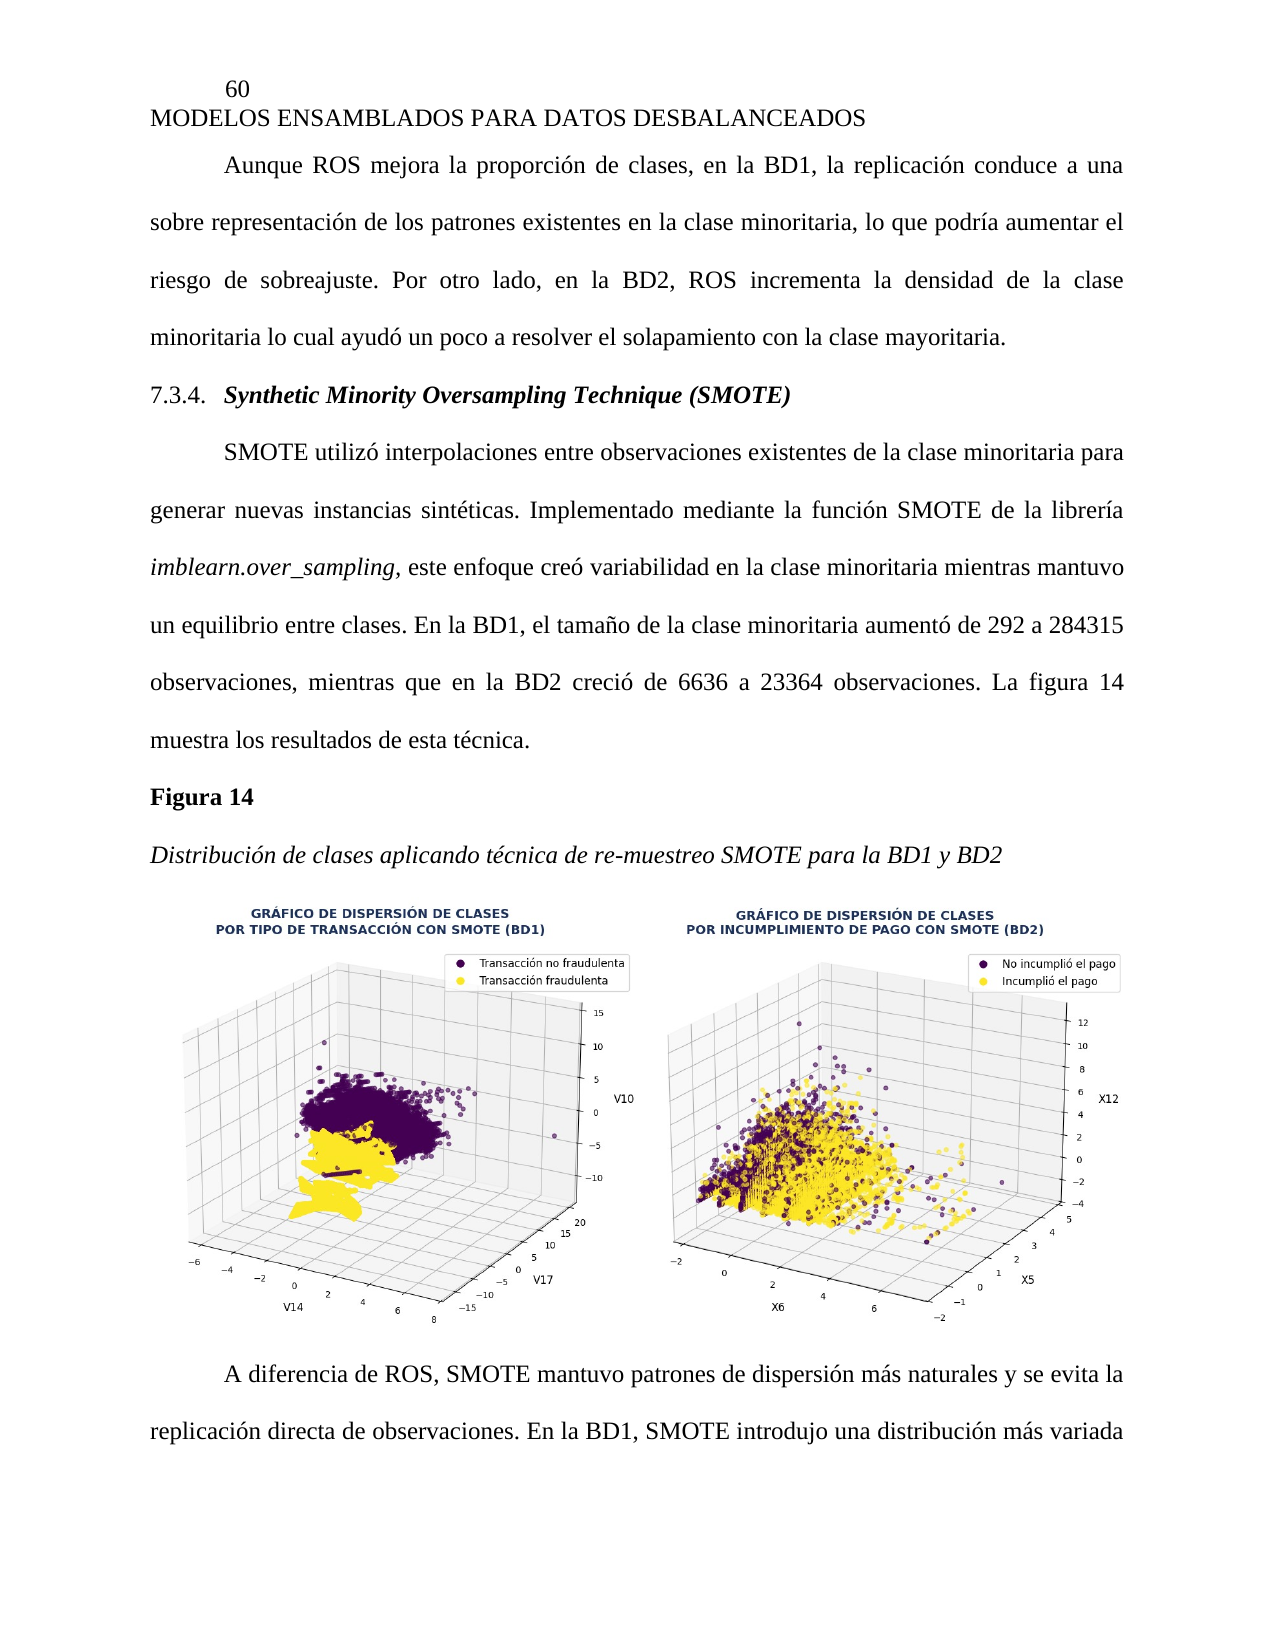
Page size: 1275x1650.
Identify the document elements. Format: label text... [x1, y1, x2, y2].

subtitle Synthetic Minority Oversampling Technique (SMOTE) [150, 380, 1125, 409]
text SMOTE utilizó interpolaciones entre observaciones existentes de la clase minoritaria para generar nuevas instancias sintéticas. Implementado mediante la función SMOTE de la librería imblearn.over_sampling, este enfoque creó variabilidad en la clase minoritaria mientras mantuvo un equilibrio entre clases. En la BD1, el tamaño de la clase minoritaria aumentó de 292 a 284315 observaciones, mientras que en la BD2 creció de 6636 a 23364 observaciones. La figura 14 muestra los resultados de esta técnica. [150, 437, 1125, 754]
picture [150, 897, 1126, 1331]
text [150, 1331, 1125, 1445]
text Figura 14 Distribución de clases aplicando técnica de re-muestreo SMOTE para la BD1 y BD2 [150, 782, 1125, 869]
text Aunque ROS mejora la proporción de clases, en la BD1, la replicación conduce a una sobre representación de los patrones existentes en la clase minoritaria, lo que podría aumentar el riesgo de sobreajuste. Por otro lado, en la BD2, ROS incrementa la densidad de la clase minoritaria lo cual ayudó un poco a resolver el solapamiento con la clase mayoritaria. [150, 150, 1125, 351]
